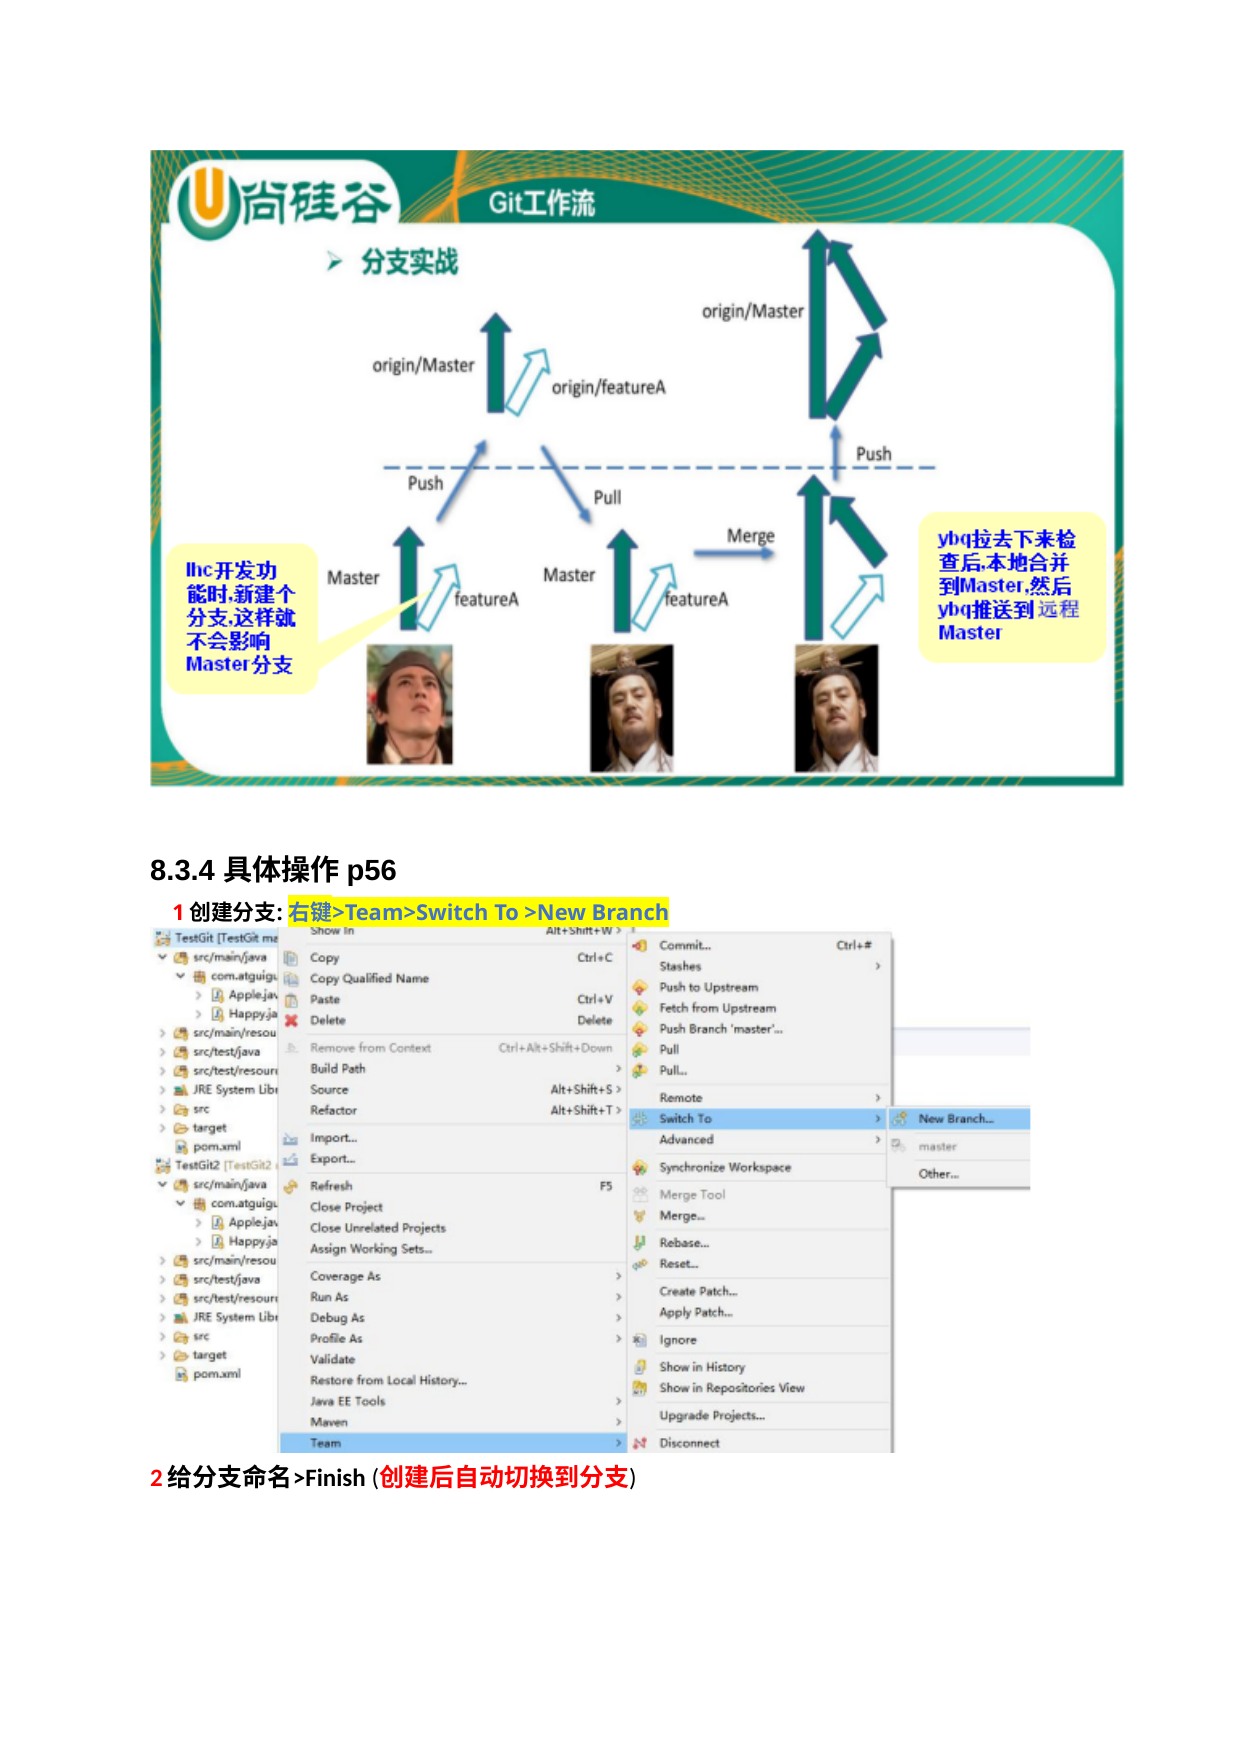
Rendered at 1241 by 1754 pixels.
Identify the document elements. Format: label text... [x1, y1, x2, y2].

picture [150, 150, 1126, 789]
picture [150, 927, 1031, 1453]
list 1创建分支: 右键>Team>Switch To >New Branch [150, 895, 288, 927]
text 2给分支命名>Finish (创建后自动切换到分支) [150, 1457, 1090, 1494]
subtitle 8.3.4 具体操作 p56 [150, 853, 1092, 886]
list 1创建分支: 右键>Team>Switch To >New Branch [332, 895, 1092, 927]
